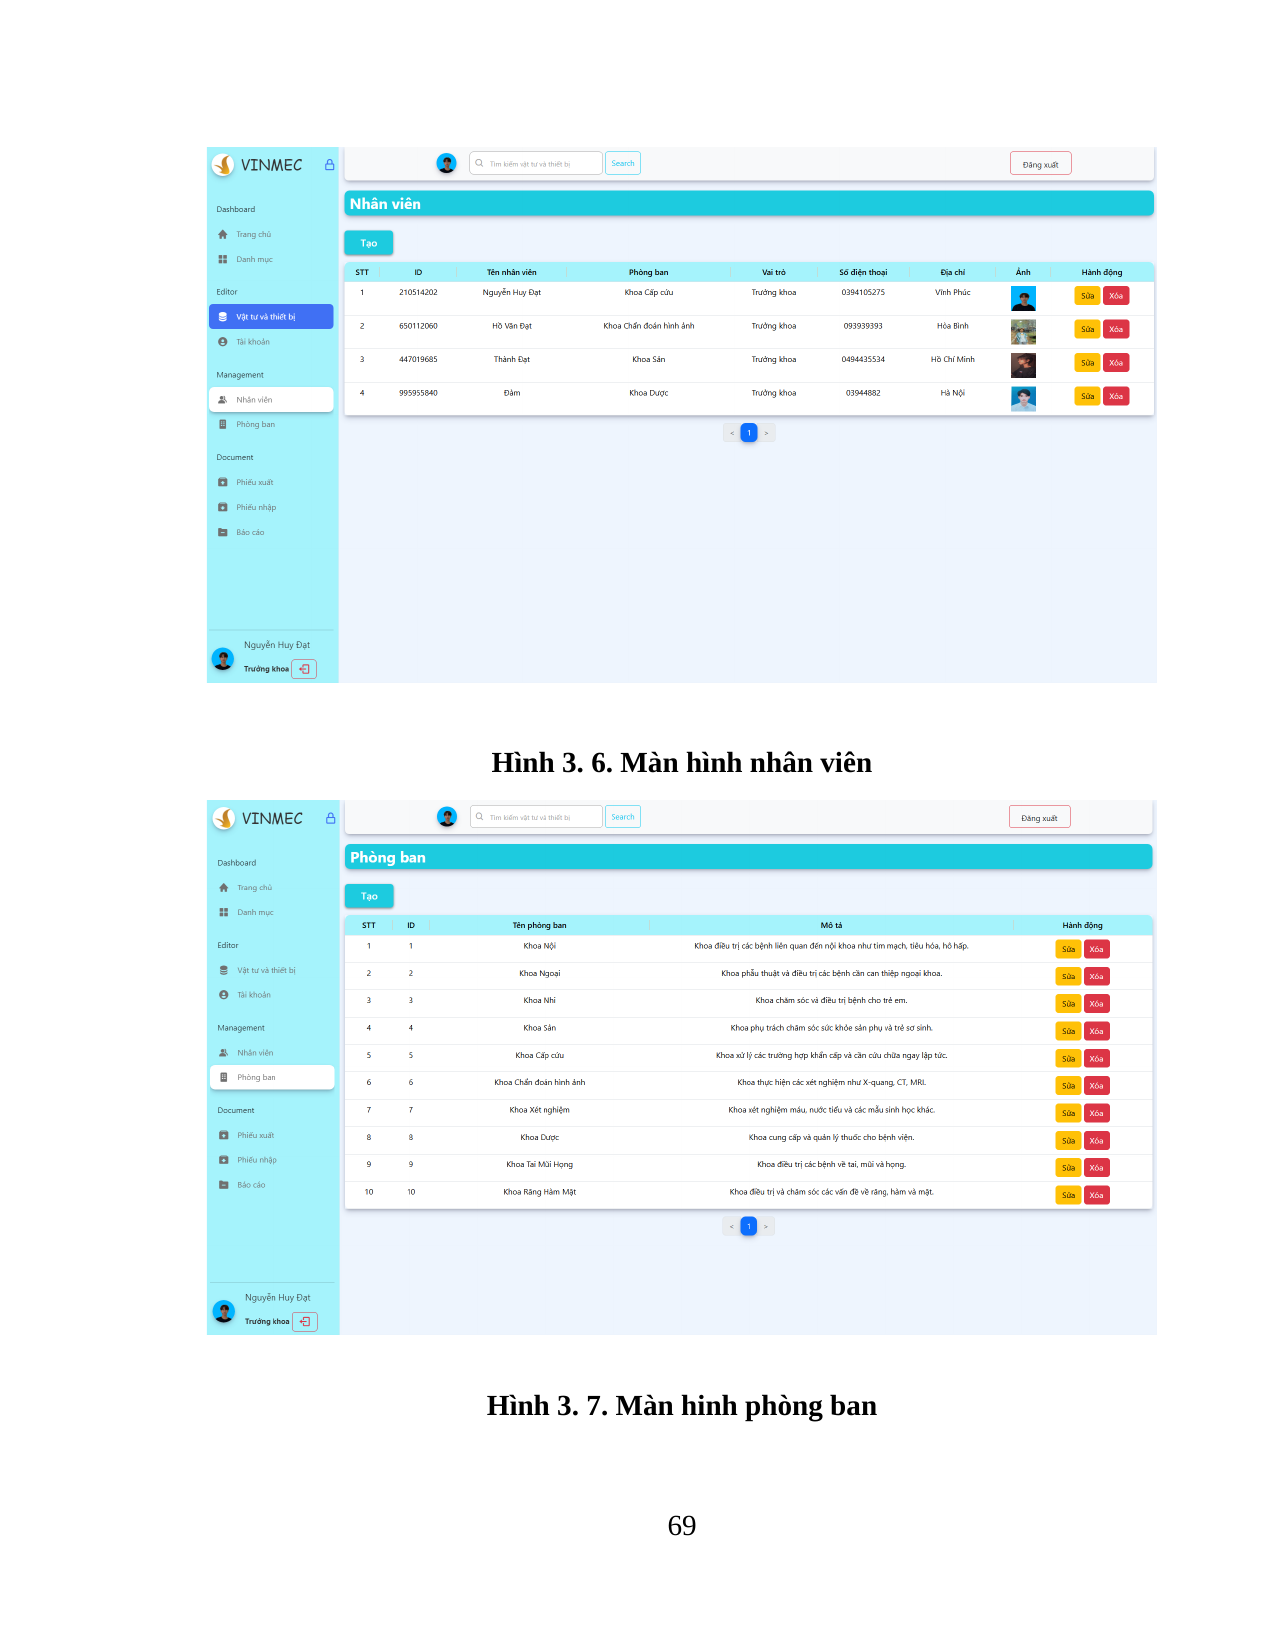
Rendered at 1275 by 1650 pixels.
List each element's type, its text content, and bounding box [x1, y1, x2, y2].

text Hình 3. 7. Màn hinh phòng ban [207, 1388, 1157, 1422]
picture [206, 800, 1157, 1335]
picture [206, 147, 1157, 683]
text Hình 3. 6. Màn hình nhân viên [207, 746, 1157, 779]
